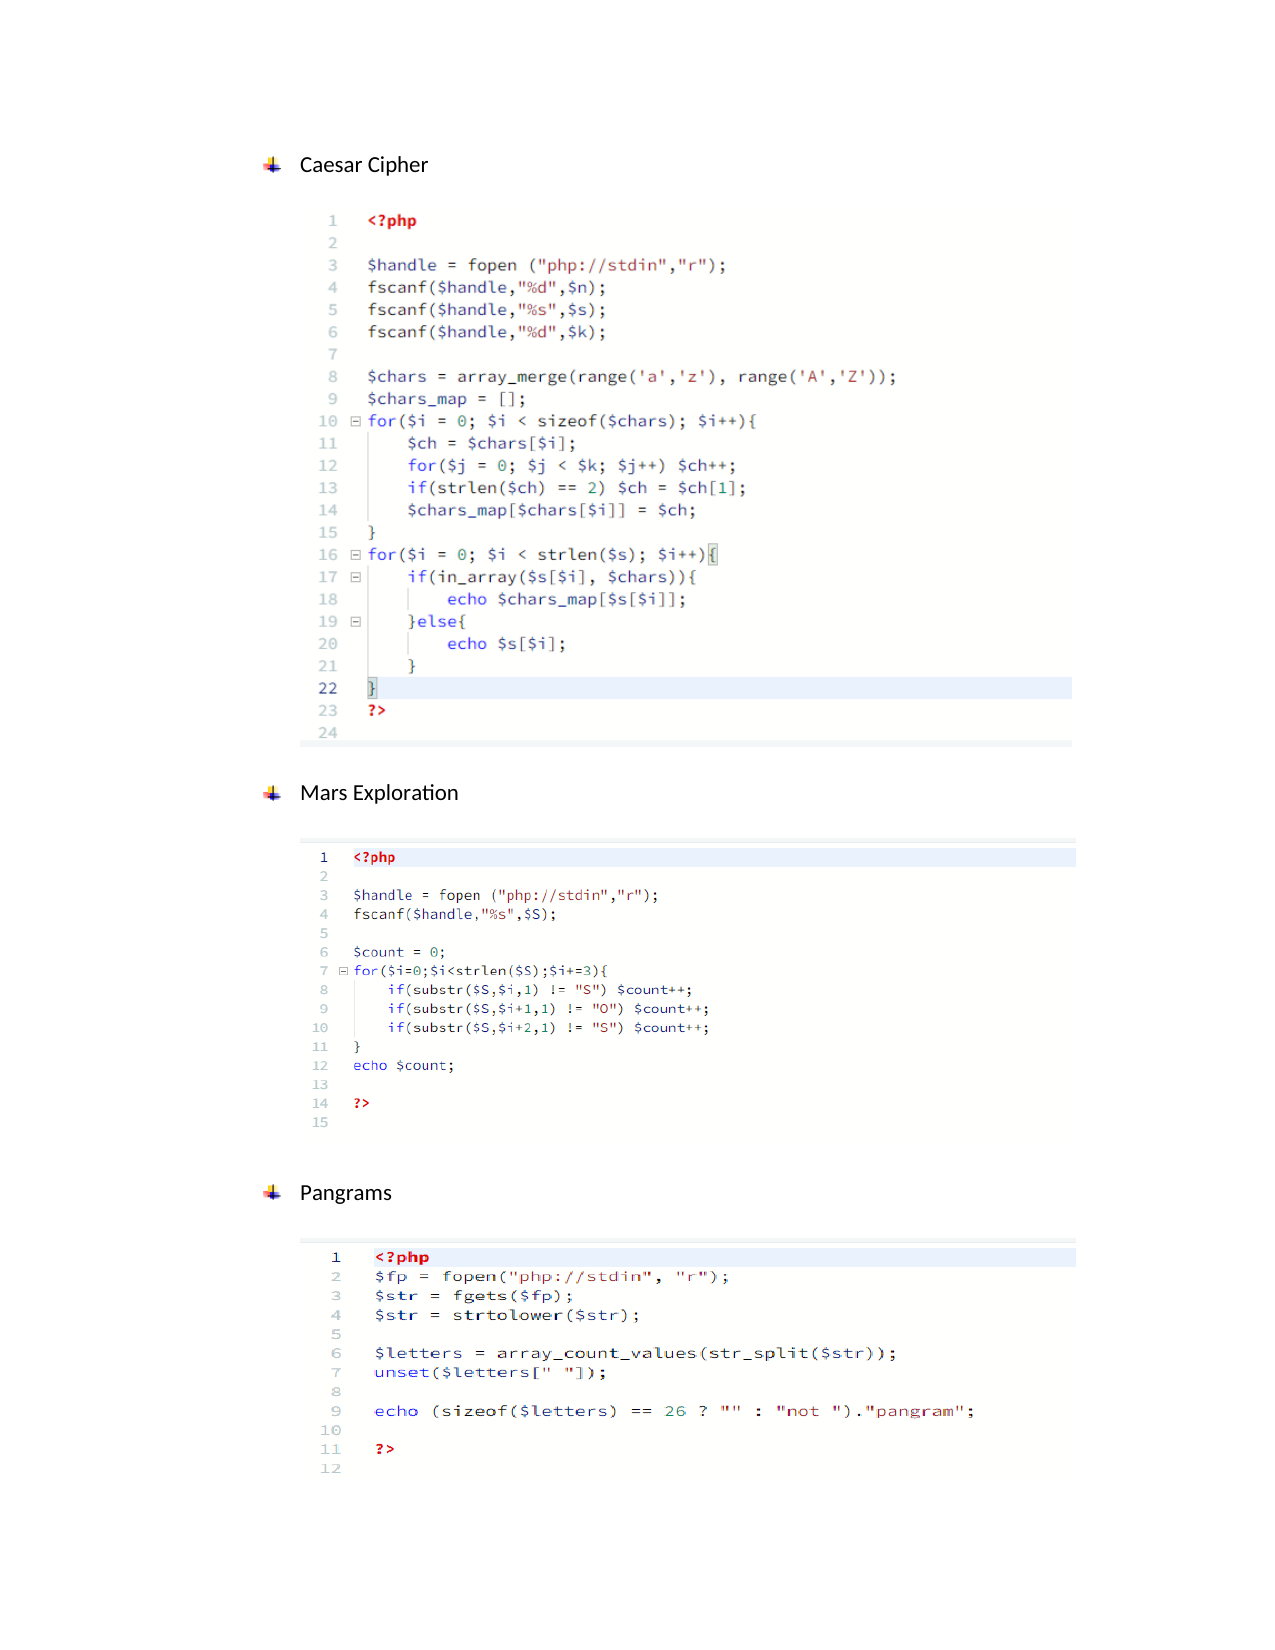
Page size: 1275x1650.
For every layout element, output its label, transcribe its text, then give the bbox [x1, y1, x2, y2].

list Mars Exploration [262, 778, 1125, 807]
list Pangrams [262, 1178, 1125, 1206]
picture [263, 784, 281, 801]
picture [300, 1238, 1076, 1478]
picture [263, 155, 281, 173]
list Caesar Cipher [262, 150, 1125, 178]
picture [300, 210, 1072, 747]
picture [300, 838, 1076, 1146]
picture [263, 1183, 281, 1200]
